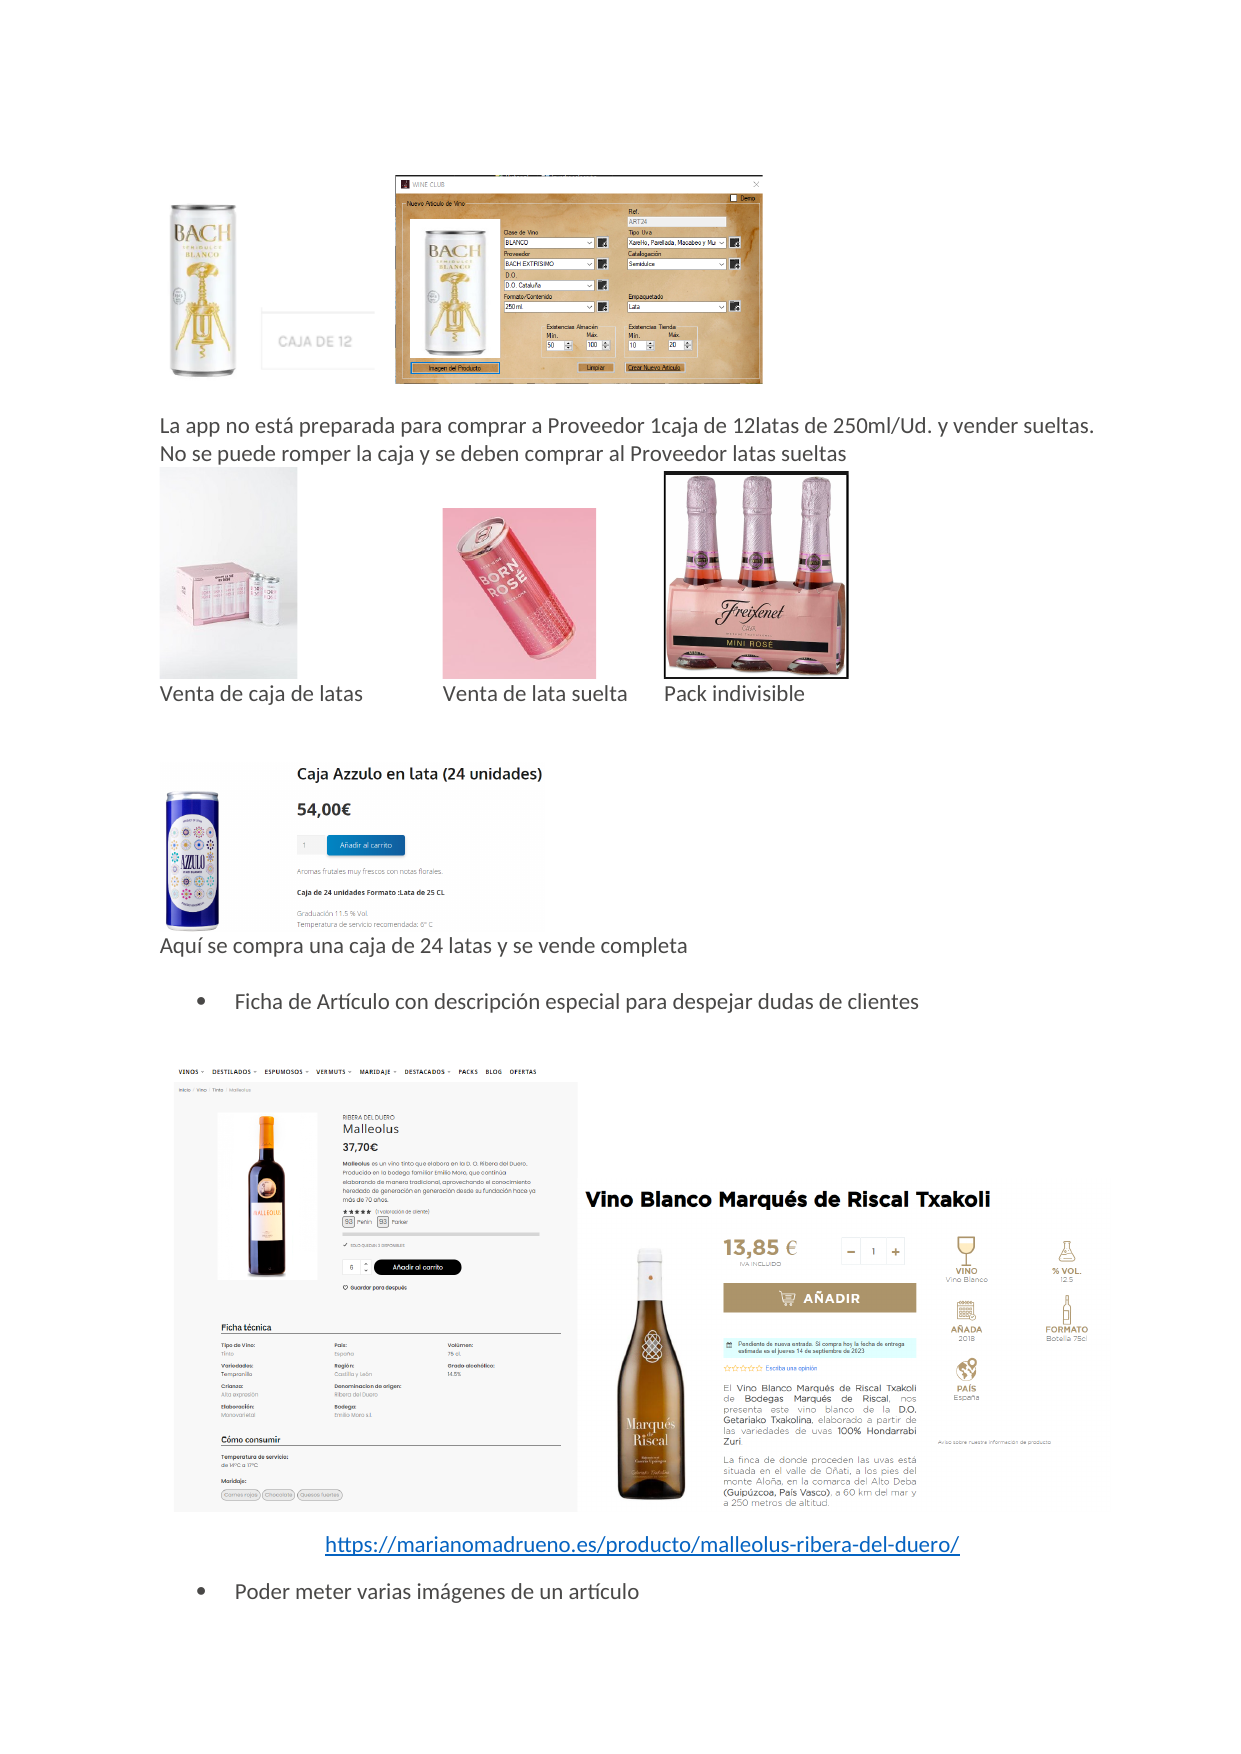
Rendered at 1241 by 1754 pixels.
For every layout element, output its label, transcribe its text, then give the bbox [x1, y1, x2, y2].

list Poder meter varias imágenes de un artículo [197, 1577, 1137, 1605]
picture [159, 467, 298, 679]
text Aquí se compra una caja de 24 latas y se vende completa [159, 931, 1137, 959]
text https://marianomadrueno.es/producto/malleolus-ribera-del-duero/ [148, 1530, 1137, 1558]
picture [395, 175, 763, 384]
text La app no está preparada para comprar a Proveedor 1caja de 12latas de 250ml/Ud. y vender sueltas. [159, 411, 1137, 439]
picture [159, 179, 375, 384]
text Venta de caja de latas Venta de lata suelta Pack indivisible [159, 679, 1137, 707]
list Ficha de Artículo con descripción especial para despejar dudas de clientes [197, 987, 1137, 1015]
picture [663, 471, 849, 679]
picture [442, 508, 597, 679]
picture [159, 762, 546, 932]
text No se puede romper la caja y se deben comprar al Proveedor latas sueltas [159, 439, 1137, 467]
picture [173, 1062, 1111, 1512]
